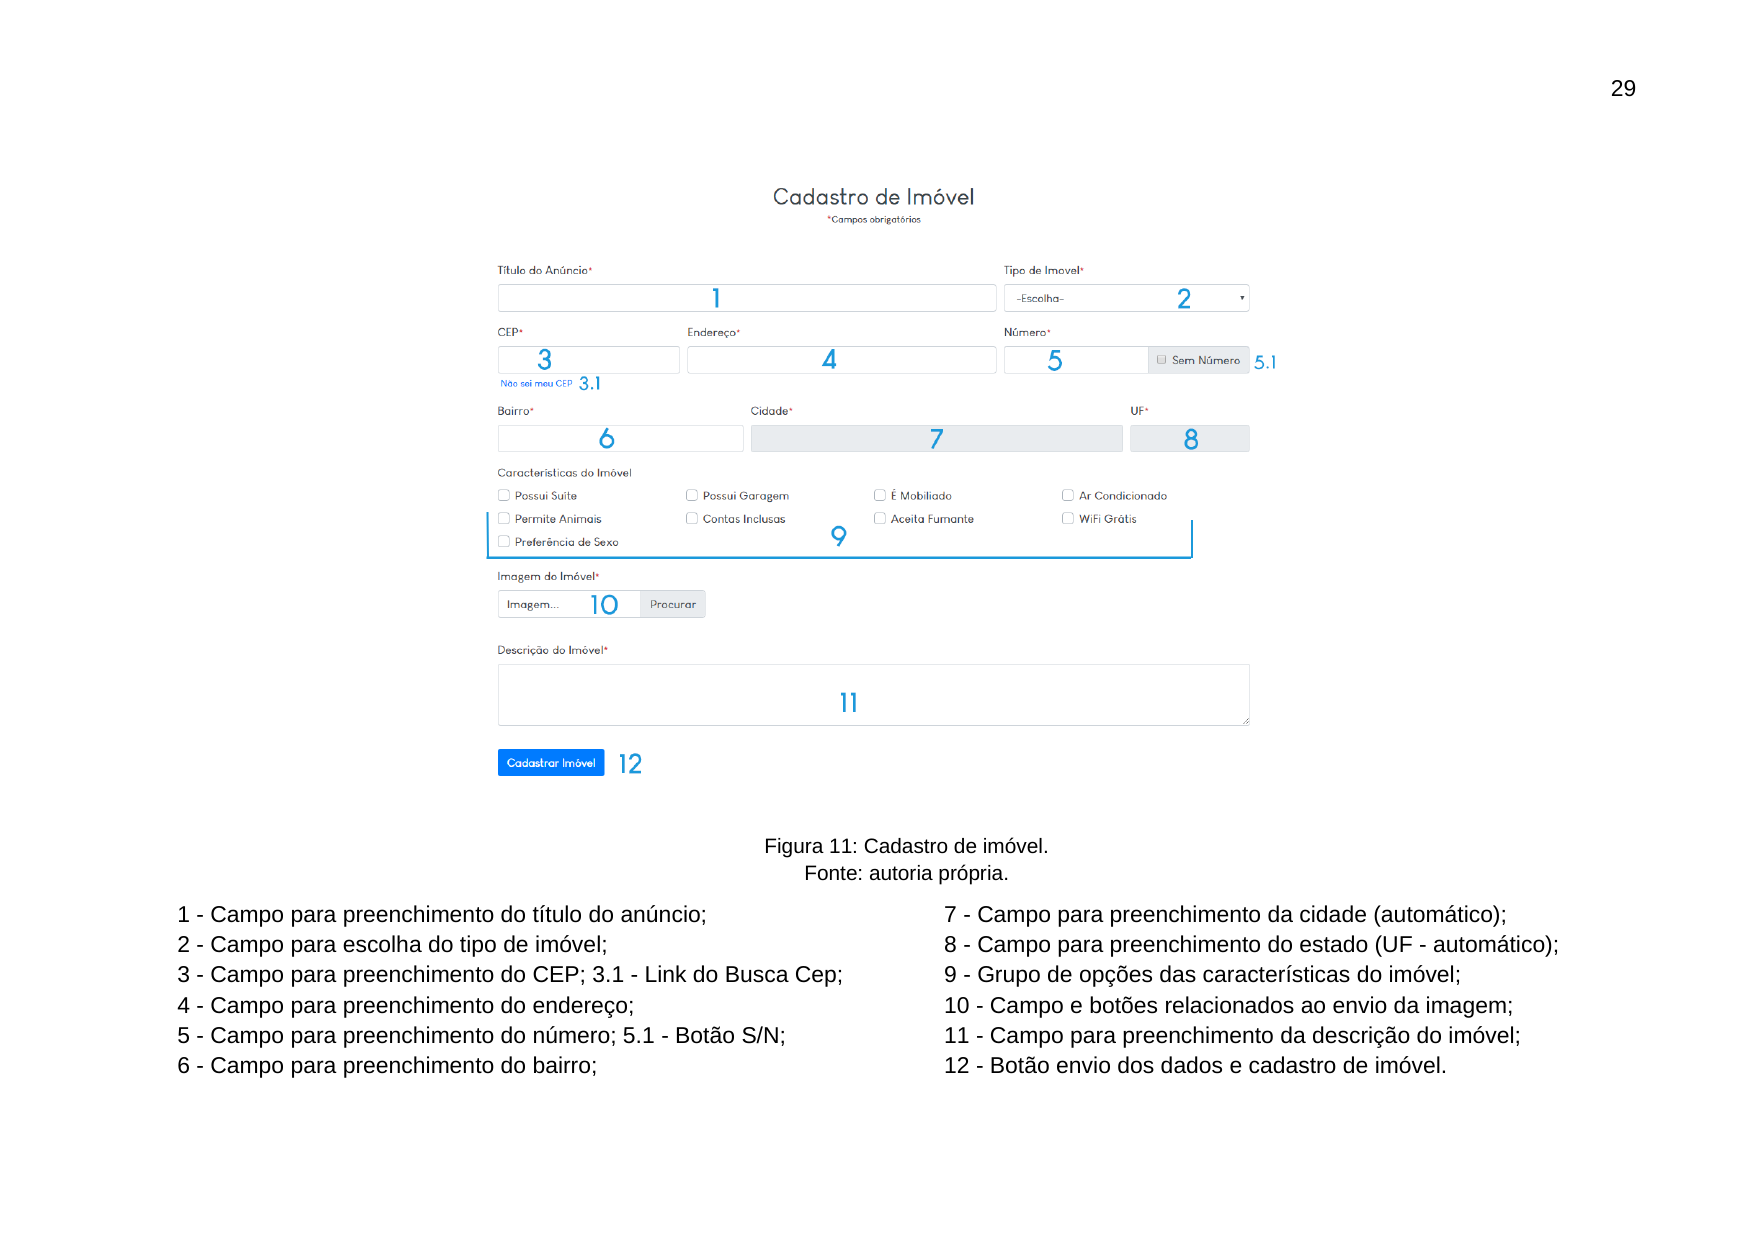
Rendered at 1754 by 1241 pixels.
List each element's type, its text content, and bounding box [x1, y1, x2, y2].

text 10 - Campo e botões relacionados ao envio da imagem; [944, 992, 1636, 1018]
text 7 - Campo para preenchimento da cidade (automático); [944, 901, 1636, 927]
picture [471, 177, 1283, 788]
text 8 - Campo para preenchimento do estado (UF - automático); [944, 931, 1636, 958]
text 9 - Grupo de opções das características do imóvel; [944, 961, 1636, 988]
text 4 - Campo para preenchimento do endereço; [177, 992, 869, 1018]
text 5 - Campo para preenchimento do número; 5.1 - Botão S/N; [177, 1022, 869, 1048]
text 12 - Botão envio dos dados e cadastro de imóvel. [944, 1052, 1636, 1078]
text 2 - Campo para escolha do tipo de imóvel; [177, 931, 869, 958]
text 3 - Campo para preenchimento do CEP; 3.1 - Link do Busca Cep; [177, 961, 869, 988]
text 1 - Campo para preenchimento do título do anúncio; [177, 901, 869, 927]
subtitle Figura 11: Cadastro de imóvel. Fonte: autoria própria. [177, 833, 1636, 885]
text 11 - Campo para preenchimento da descrição do imóvel; [944, 1022, 1636, 1048]
text 6 - Campo para preenchimento do bairro; [177, 1052, 869, 1078]
